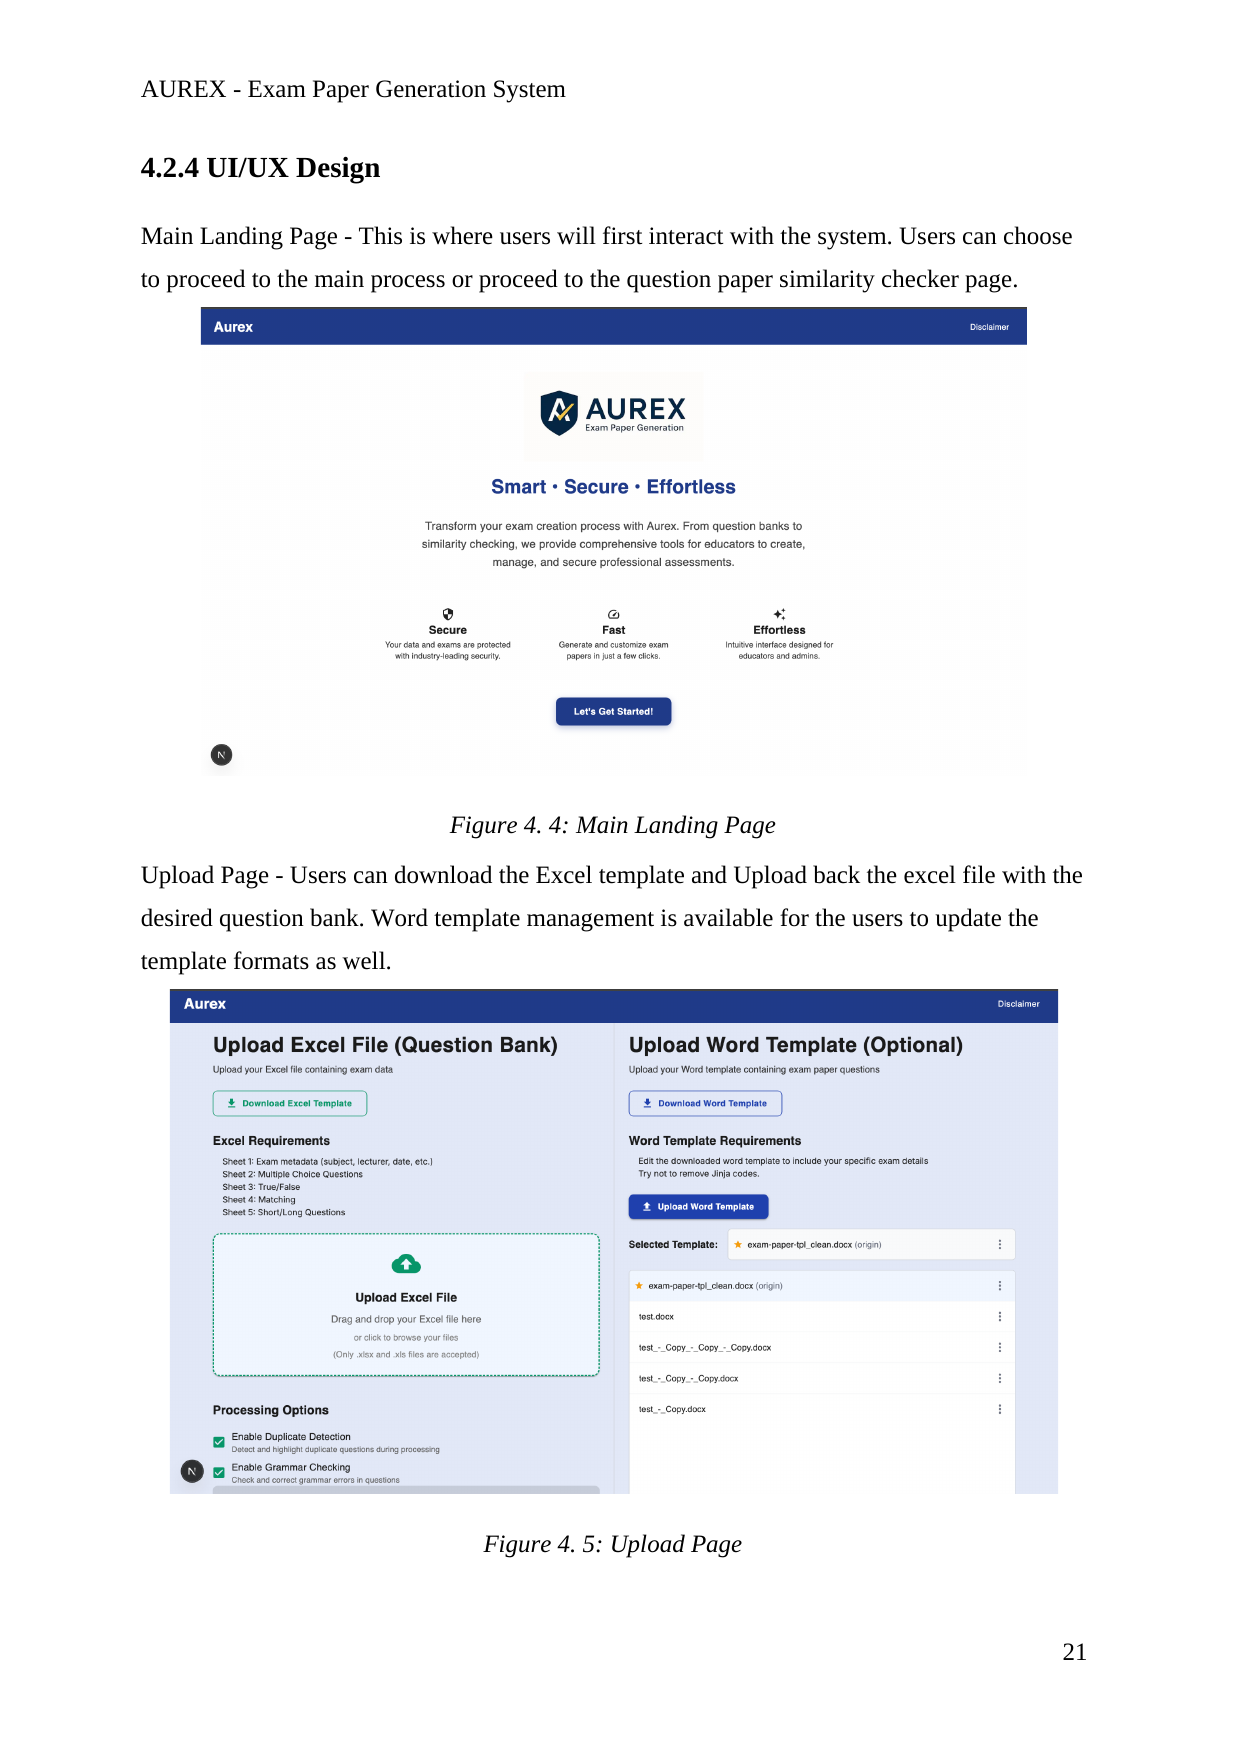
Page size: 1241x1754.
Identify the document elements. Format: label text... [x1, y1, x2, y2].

picture [200, 307, 1027, 776]
text Main Landing Page - This is where users will first interact with the system. Users can choose to proceed to the main process or proceed to the question paper similarity checker page. [141, 221, 1087, 293]
text Upload Page - Users can download the Excel template and Upload back the excel file with the desired question bank. Word template management is available for the users to update the template formats as well. [141, 860, 1087, 975]
text Figure 4. 5: Upload Page [141, 1529, 1087, 1558]
subtitle 4.2.4 UI/UX Design [141, 150, 1087, 183]
text Figure 4. 4: Main Landing Page [141, 811, 1087, 839]
picture [169, 989, 1059, 1494]
